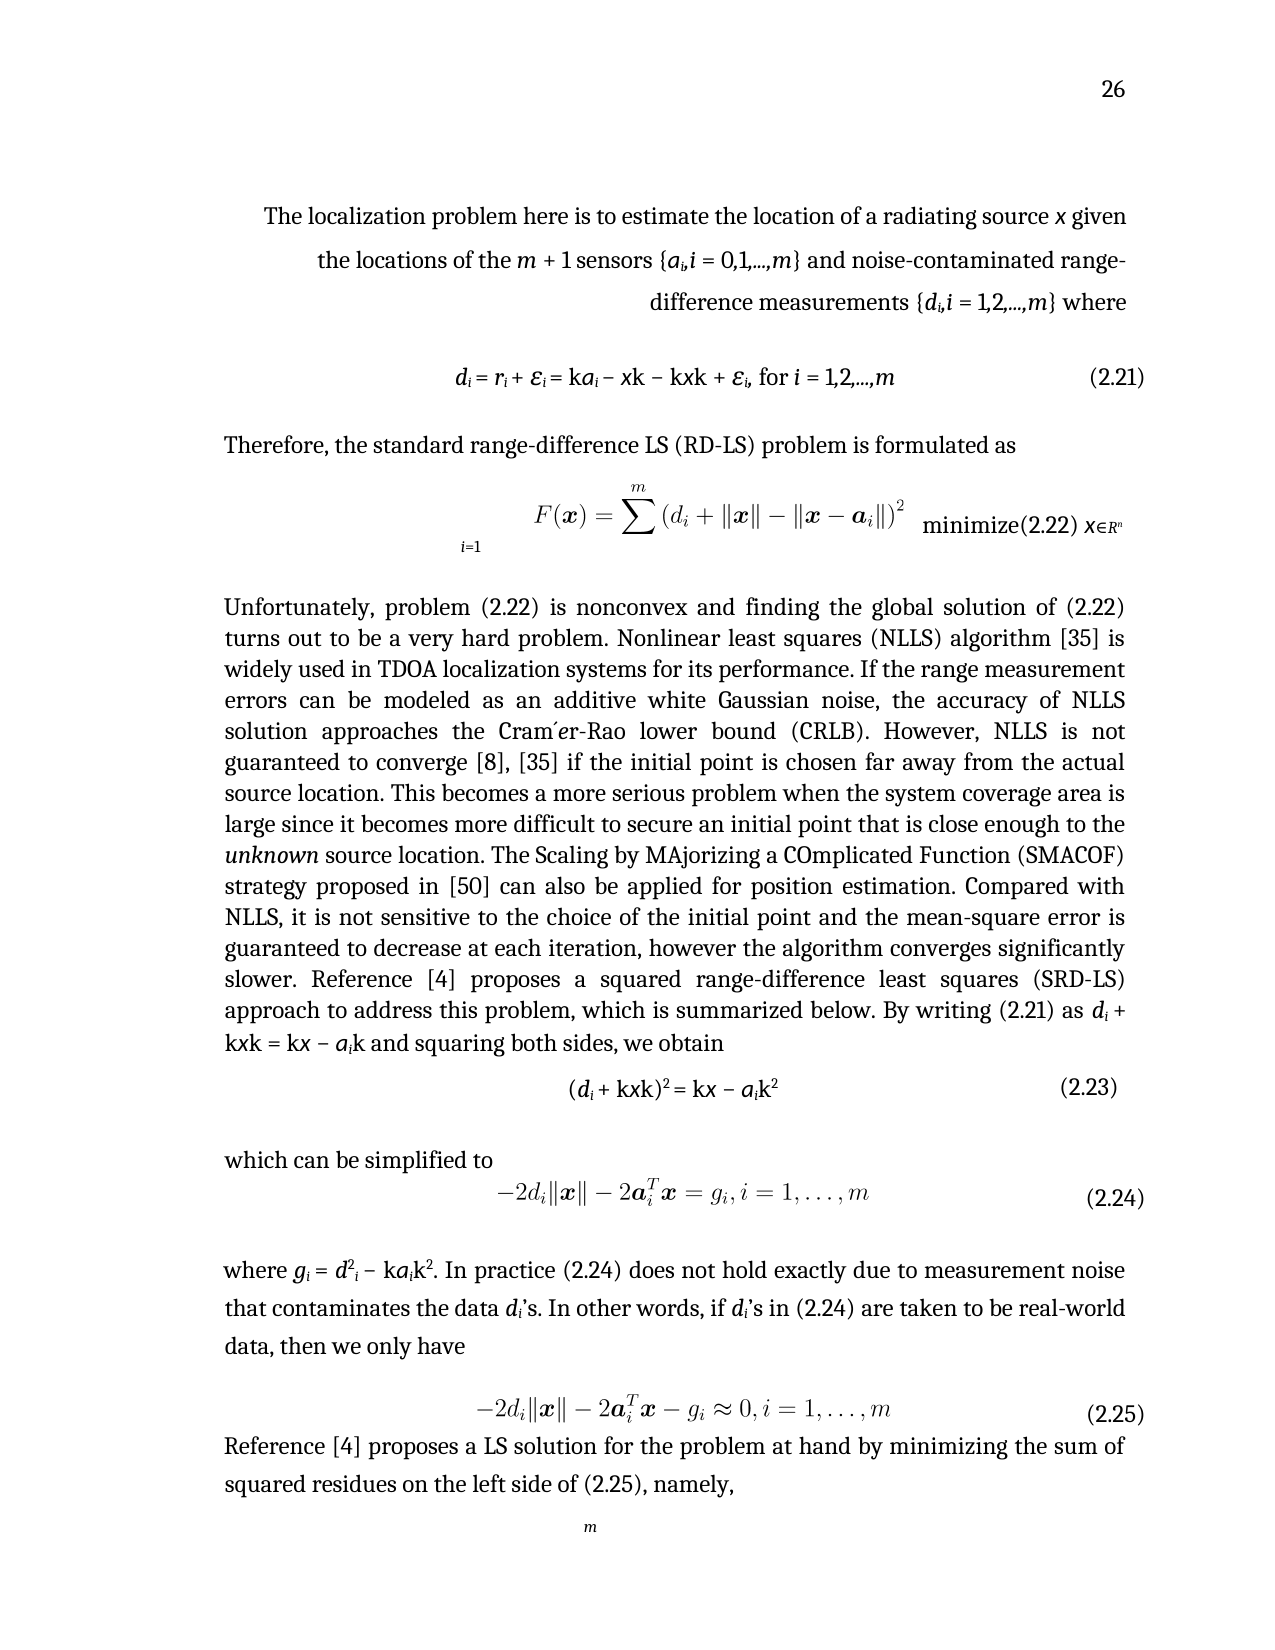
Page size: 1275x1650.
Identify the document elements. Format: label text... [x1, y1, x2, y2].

text m [584, 1518, 688, 1537]
text Unfortunately, problem (2.22) is nonconvex and finding the global solution of (2.22) turns out to be a very hard problem. Nonlinear least squares (NLLS) algorithm [35] is widely used in TDOA localization systems for its performance. If the range measurement errors can be modeled as an additive white Gaussian noise, the accuracy of NLLS solution approaches the Cram´er-Rao lower bound (CRLB). However, NLLS is not guaranteed to converge [8], [35] if the initial point is chosen far away from the actual source location. This becomes a more serious problem when the system coverage area is large since it becomes more difficult to secure an initial point that is close enough to the unknown source location. The Scaling by MAjorizing a COmplicated Function (SMACOF) strategy proposed in [50] can also be applied for position estimation. Compared with NLLS, it is not sensitive to the choice of the initial point and the mean-square error is guaranteed to decrease at each iteration, however the algorithm converges significantly slower. Reference [4] proposes a squared range-difference least squares (SRD-LS) approach to address this problem, which is summarized below. By writing (2.21) as di + kxk = kx − aik and squaring both sides, we obtain [223, 593, 1127, 1058]
text Reference [4] proposes a LS solution for the problem at hand by minimizing the sum of squared residues on the left side of (2.25), namely, [223, 1432, 1127, 1498]
text The localization problem here is to estimate the location of a radiating source x given the locations of the m + 1 sensors {ai,i = 0,1,...,m} and noise-contaminated range-difference measurements {di,i = 1,2,...,m} where [225, 200, 1127, 317]
table_header (2.23) [1059, 1067, 1125, 1177]
picture [497, 1177, 869, 1206]
text minimize(2.22) x∈Rn i=1 [439, 512, 1127, 556]
picture [476, 1393, 890, 1423]
text di = ri + εi = kai − xk − kxk + εi, for i = 1,2,...,m (2.21) [225, 361, 1146, 392]
picture [533, 483, 904, 534]
table_header (di + kxk)2 = kx − aik2 which can be simplified to [225, 1067, 1059, 1177]
text where gi = d2i − kaik2. In practice (2.24) does not hold exactly due to measurement noise that contaminates the data di’s. In other words, if di’s in (2.24) are taken to be real-world data, then we only have [223, 1254, 1127, 1361]
text Therefore, the standard range-difference LS (RD-LS) problem is formulated as [223, 431, 1127, 460]
